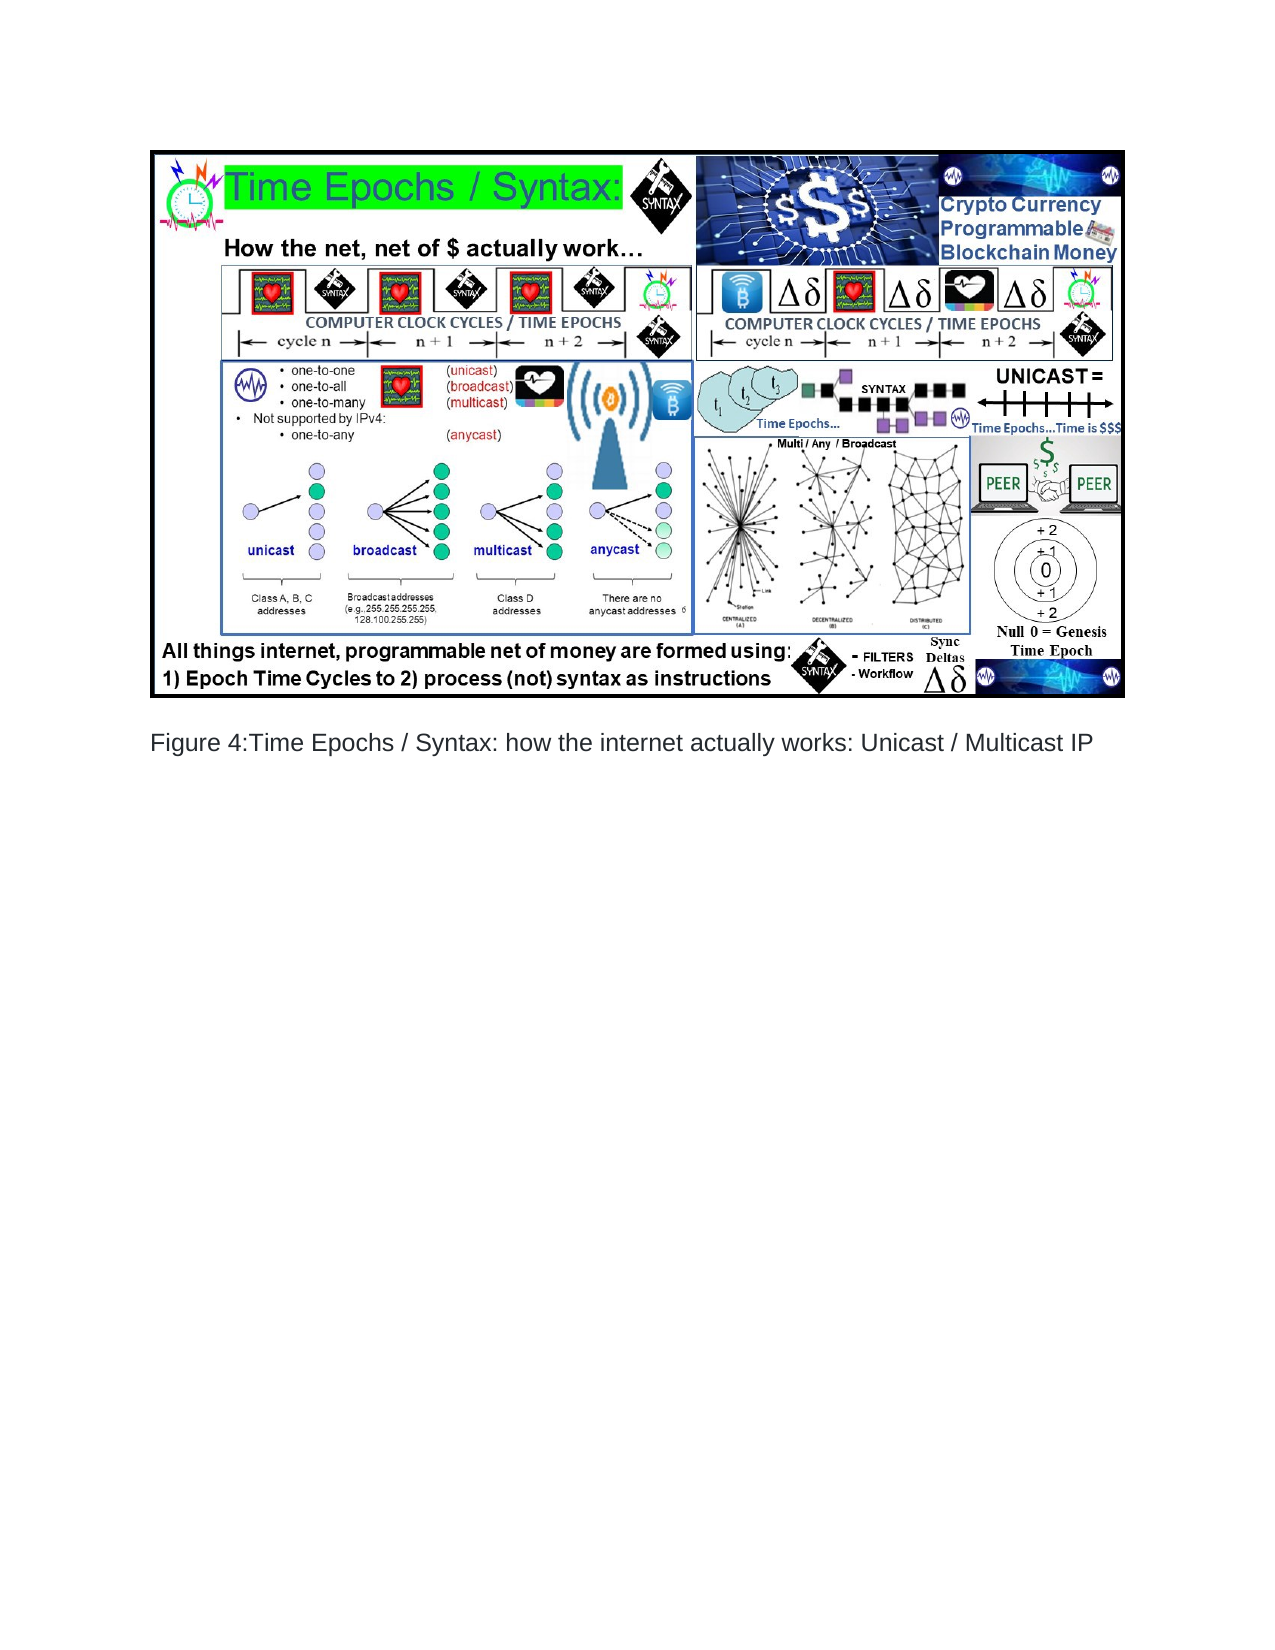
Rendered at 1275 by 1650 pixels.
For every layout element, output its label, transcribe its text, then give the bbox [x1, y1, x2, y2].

text Figure 4:Time Epochs / Syntax: how the internet actually works: Unicast / Multicast IP [150, 728, 1125, 756]
picture [154, 154, 1121, 694]
